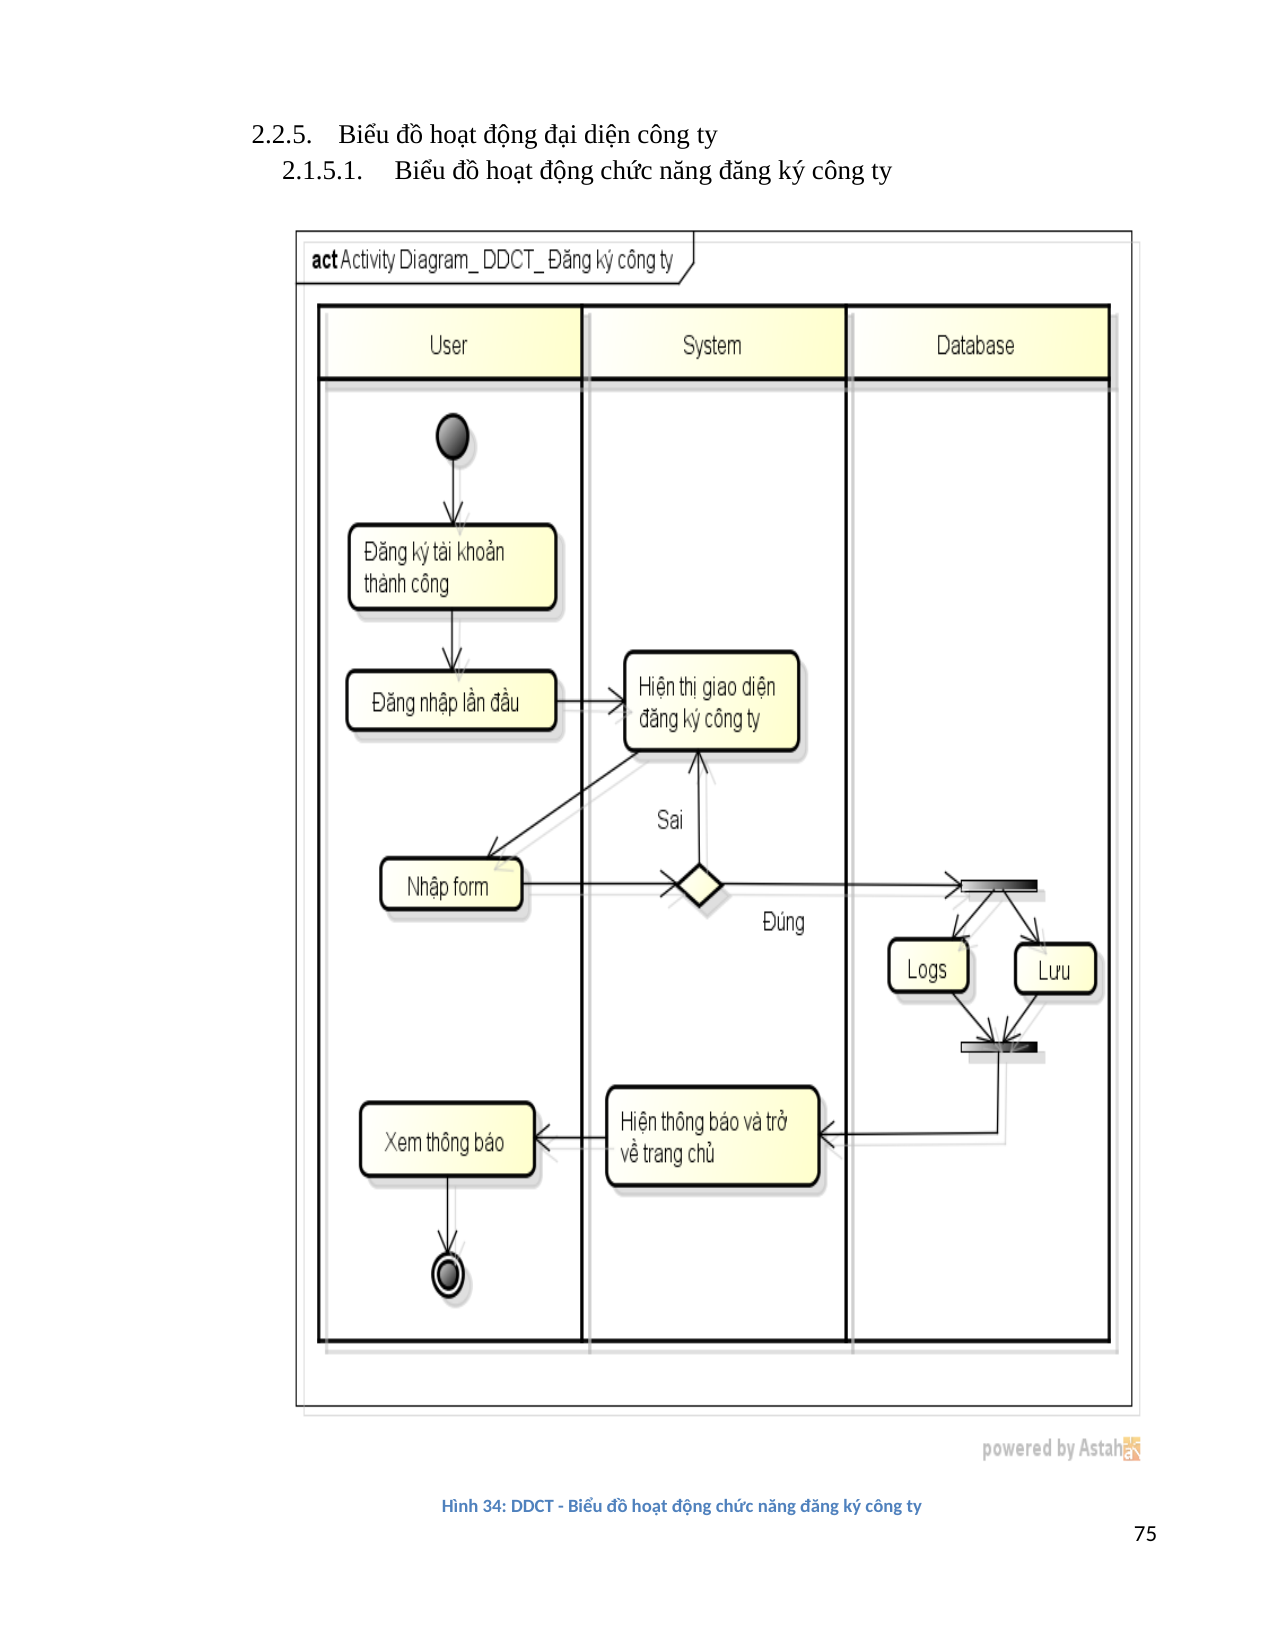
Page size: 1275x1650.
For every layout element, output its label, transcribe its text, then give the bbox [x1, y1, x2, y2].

picture [281, 210, 1146, 1469]
text Hình 34: DDCT - Biểu đồ hoạt động chức năng đăng ký công ty [207, 1494, 1157, 1517]
list Biểu đồ hoạt động chức năng đăng ký công ty [282, 154, 1157, 185]
list Biểu đồ hoạt động đại diện công ty [282, 118, 1157, 149]
